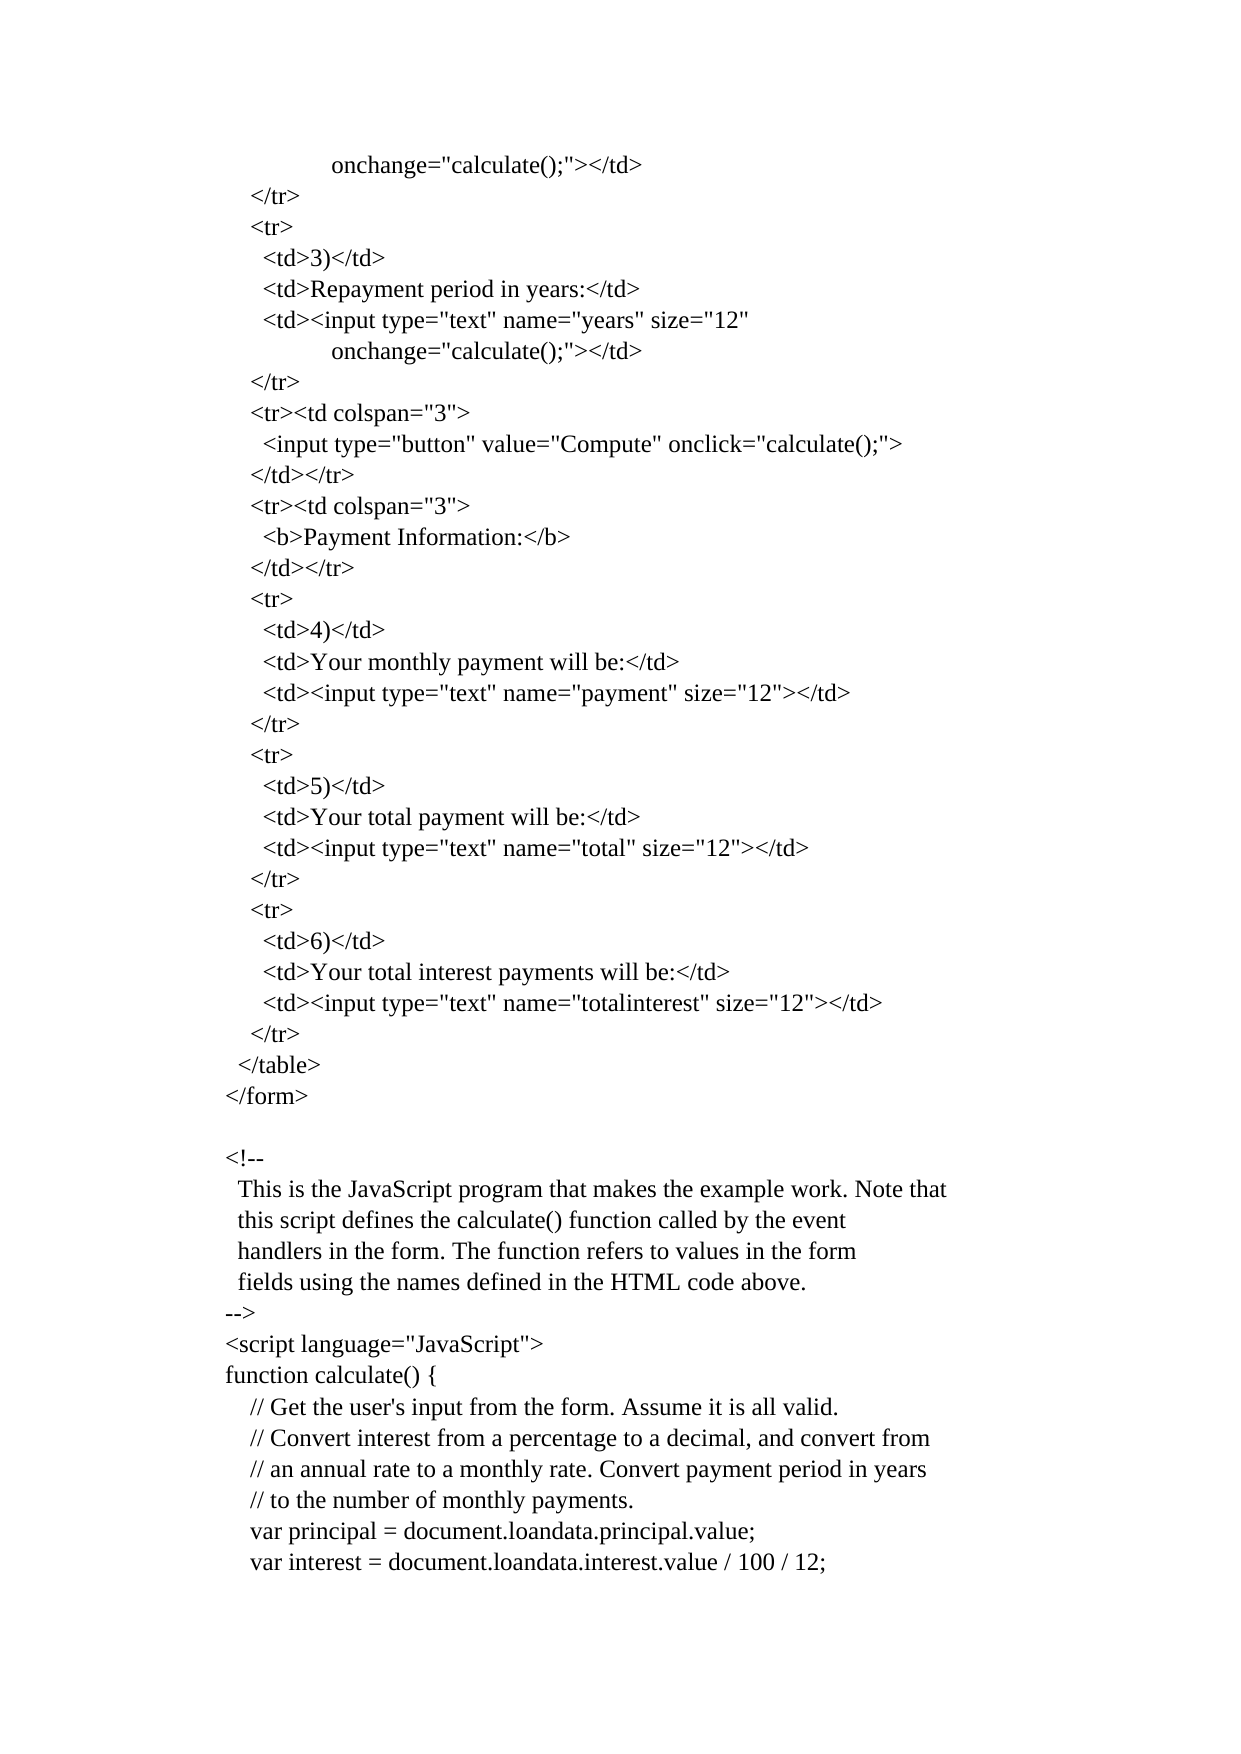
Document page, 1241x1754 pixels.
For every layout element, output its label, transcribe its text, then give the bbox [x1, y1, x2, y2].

list // Convert interest from a percentage to a decimal, and convert from [225, 1423, 1090, 1451]
list var interest = document.loandata.interest.value / 100 / 12; [225, 1547, 1090, 1576]
list <tr> [225, 584, 1090, 613]
list </tr> [225, 864, 1090, 893]
list --> [225, 1298, 1090, 1327]
list <tr><td colspan="3"> [225, 491, 1090, 520]
list <td><input type="text" name="payment" size="12"></td> [225, 678, 1090, 706]
list this script defines the calculate() function called by the event [225, 1205, 1090, 1234]
list <tr> [225, 740, 1090, 768]
list </tr> [225, 367, 1090, 396]
list <td>4)</td> [225, 616, 1090, 644]
list </tr> [225, 181, 1090, 210]
list <td>Your total payment will be:</td> [225, 802, 1090, 831]
list <script language="JavaScript"> [225, 1329, 1090, 1358]
list </td></tr> [225, 553, 1090, 582]
list <tr> [225, 895, 1090, 924]
list var principal = document.loandata.principal.value; [225, 1516, 1090, 1544]
list function calculate() { [225, 1361, 1090, 1389]
list </td></tr> [225, 460, 1090, 489]
list // Get the user's input from the form. Assume it is all valid. [225, 1392, 1090, 1420]
list handlers in the form. The function refers to values in the form [225, 1236, 1090, 1265]
list <!-- [225, 1143, 1090, 1172]
list <b>Payment Information:</b> [225, 522, 1090, 551]
list <td><input type="text" name="totalinterest" size="12"></td> [225, 988, 1090, 1017]
list <td>5)</td> [225, 771, 1090, 799]
list onchange="calculate();"></td> [225, 150, 1090, 179]
list </table> [225, 1050, 1090, 1079]
list <td>Your total interest payments will be:</td> [225, 957, 1090, 986]
list </tr> [225, 1019, 1090, 1048]
list onchange="calculate();"></td> [225, 336, 1090, 365]
list <td>Your monthly payment will be:</td> [225, 647, 1090, 675]
list <td>Repayment period in years:</td> [225, 274, 1090, 303]
list <tr><td colspan="3"> [225, 398, 1090, 427]
list // an annual rate to a monthly rate. Convert payment period in years [225, 1454, 1090, 1482]
list <td><input type="text" name="years" size="12" [225, 305, 1090, 334]
list // to the number of monthly payments. [225, 1485, 1090, 1513]
list </form> [225, 1081, 1090, 1110]
list <td><input type="text" name="total" size="12"></td> [225, 833, 1090, 862]
list This is the JavaScript program that makes the example work. Note that [225, 1174, 1090, 1203]
list <td>6)</td> [225, 926, 1090, 955]
list <input type="button" value="Compute" onclick="calculate();"> [225, 429, 1090, 458]
list fields using the names defined in the HTML code above. [225, 1267, 1090, 1296]
list <tr> [225, 212, 1090, 241]
list <td>3)</td> [225, 243, 1090, 272]
list </tr> [225, 709, 1090, 737]
